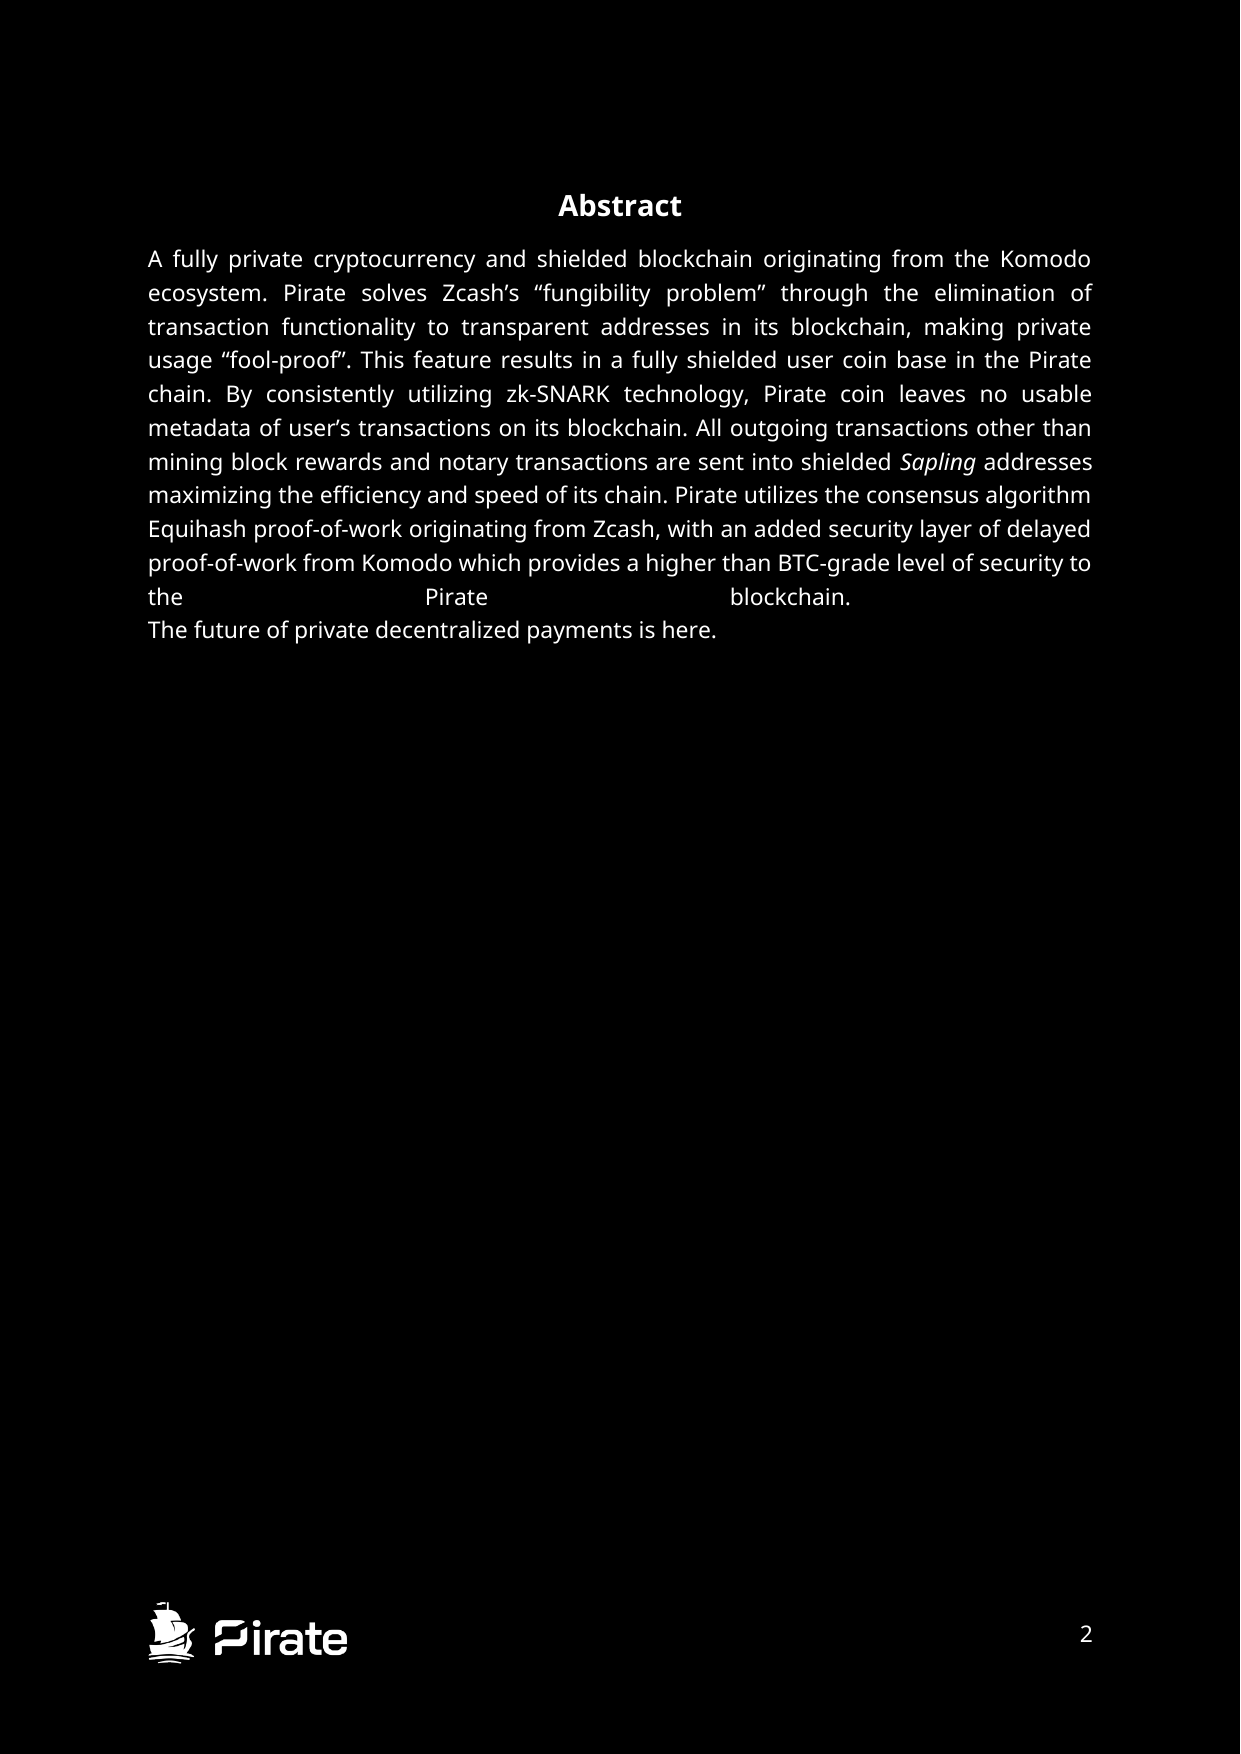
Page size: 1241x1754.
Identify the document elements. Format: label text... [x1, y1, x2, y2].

subtitle Abstract [148, 185, 1093, 225]
text A fully private cryptocurrency and shielded blockchain originating from the Komodo ecosystem. Pirate solves Zcash’s “fungibility problem” through the elimination of transaction functionality to transparent addresses in its blockchain, making private usage “fool-proof”. This feature results in a fully shielded user coin base in the Pirate chain. By consistently utilizing zk-SNARK technology, Pirate coin leaves no usable metadata of user’s transactions on its blockchain. All outgoing transactions other than mining block rewards and notary transactions are sent into shielded Sapling addresses maximizing the efficiency and speed of its chain. Pirate utilizes the consensus algorithm Equihash proof-of-work originating from Zcash, with an added security layer of delayed proof-of-work from Komodo which provides a higher than BTC-grade level of security to the Pirate blockchain. The future of private decentralized payments is here. [148, 243, 1093, 646]
picture [142, 1596, 352, 1668]
